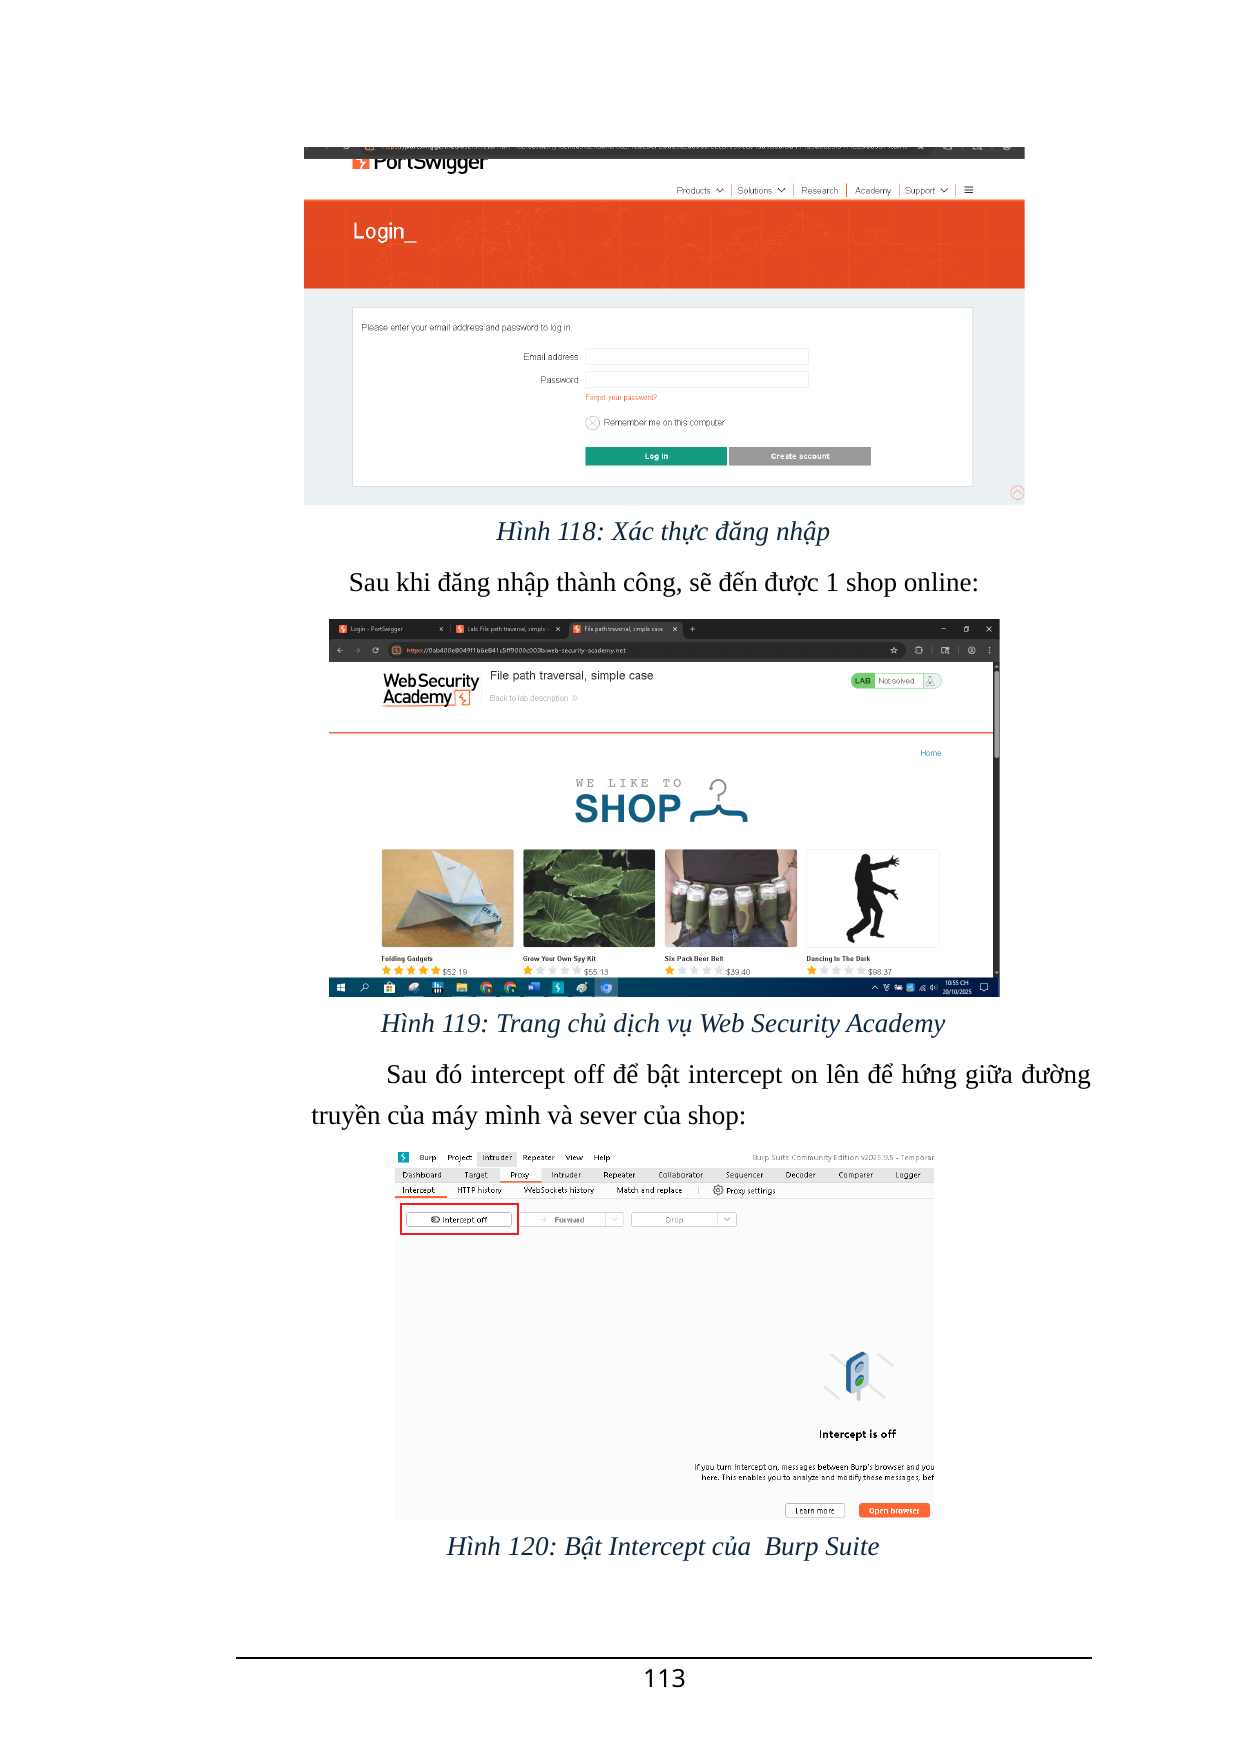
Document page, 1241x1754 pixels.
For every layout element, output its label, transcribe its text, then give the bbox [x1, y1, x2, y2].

picture [553, 982, 563, 993]
picture [338, 984, 344, 991]
text Sau đó intercept off để bật intercept on lên để hứng giữa đường truyền của máy mình và sever của shop: [311, 1059, 1092, 1130]
picture [394, 1152, 934, 1520]
picture [385, 983, 394, 992]
picture [577, 984, 586, 992]
picture [481, 982, 492, 994]
picture [529, 983, 539, 992]
picture [457, 984, 467, 991]
picture [329, 619, 1000, 997]
picture [505, 982, 516, 993]
text Sau khi đăng nhập thành công, sẽ đến được 1 shop online: [349, 567, 1092, 598]
picture [433, 983, 443, 993]
picture [304, 147, 1025, 505]
picture [409, 983, 418, 990]
